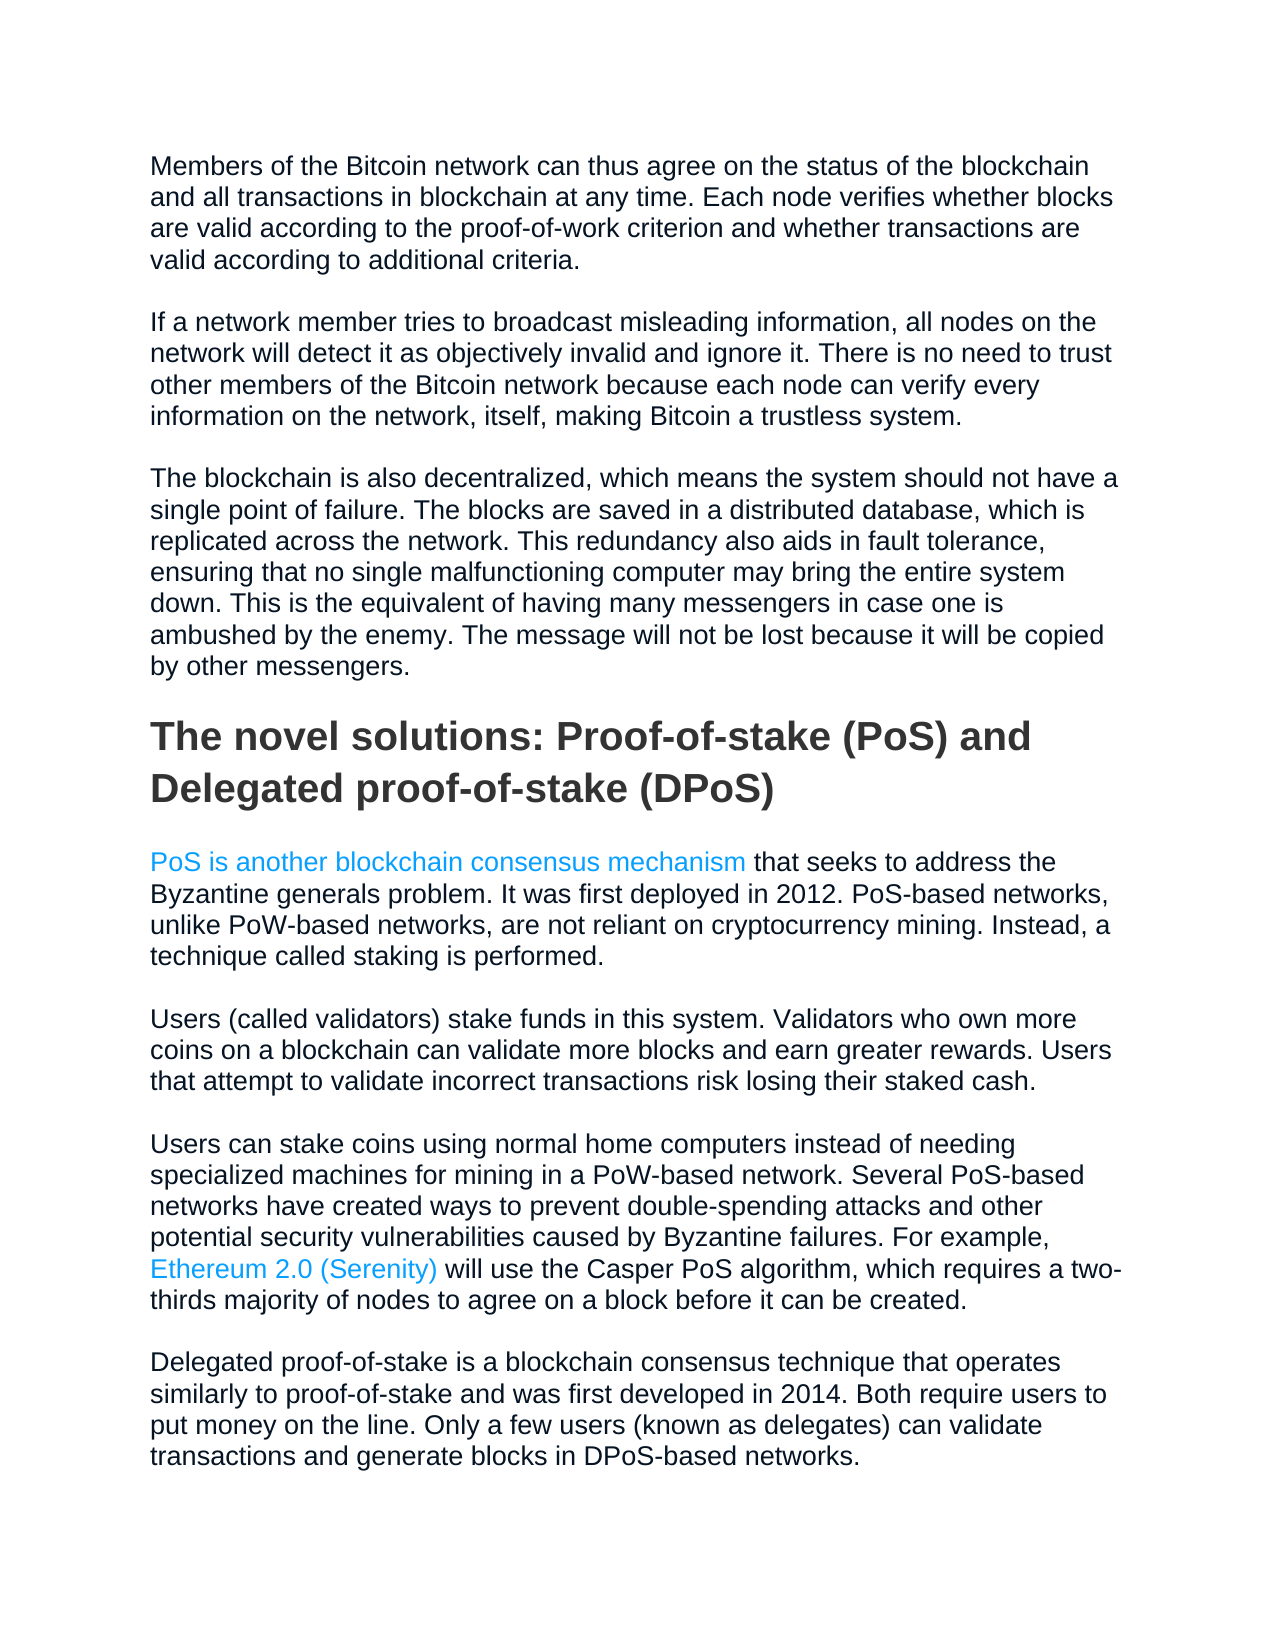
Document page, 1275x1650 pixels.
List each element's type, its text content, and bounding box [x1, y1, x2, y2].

text The blockchain is also decentralized, which means the system should not have a single point of failure. The blocks are saved in a distributed database, which is replicated across the network. This redundancy also aids in fault tolerance, ensuring that no single malfunctioning computer may bring the entire system down. This is the equivalent of having many messengers in case one is ambushed by the enemy. The message will not be lost because it will be copied by other messengers. [150, 462, 1125, 681]
text Members of the Bitcoin network can thus agree on the status of the blockchain and all transactions in blockchain at any time. Each node verifies whether blocks are valid according to the proof-of-work criterion and whether transactions are valid according to additional criteria. [150, 150, 1125, 275]
text PoS is another blockchain consensus mechanism that seeks to address the Byzantine generals problem. It was first deployed in 2012. PoS-based networks, unlike PoW-based networks, are not reliant on cryptocurrency mining. Instead, a technique called staking is performed. [150, 846, 1125, 971]
text Users (called validators) stake funds in this system. Validators who own more coins on a blockchain can validate more blocks and earn greater rewards. Users that attempt to validate incorrect transactions risk losing their staked cash. [150, 1003, 1125, 1096]
text If a network member tries to broadcast misleading information, all nodes on the network will detect it as objectively invalid and ignore it. There is no need to trust other members of the Bitcoin network because each node can verify every information on the network, itself, making Bitcoin a trustless system. [150, 306, 1125, 431]
text Users can stake coins using normal home computers instead of needing specialized machines for mining in a PoW-based network. Several PoS-based networks have created ways to prevent double-spending attacks and other potential security vulnerabilities caused by Byzantine failures. For example, Ethereum 2.0 (Serenity) will use the Casper PoS algorithm, which requires a two-thirds majority of nodes to agree on a block before it can be created. [150, 1128, 1125, 1315]
text Delegated proof-of-stake is a blockchain consensus technique that operates similarly to proof-of-stake and was first developed in 2014. Both require users to put money on the line. Only a few users (known as delegates) can validate transactions and generate blocks in DPoS-based networks. [150, 1346, 1125, 1471]
subtitle The novel solutions: Proof-of-stake (PoS) and Delegated proof-of-stake (DPoS) [150, 712, 1125, 811]
